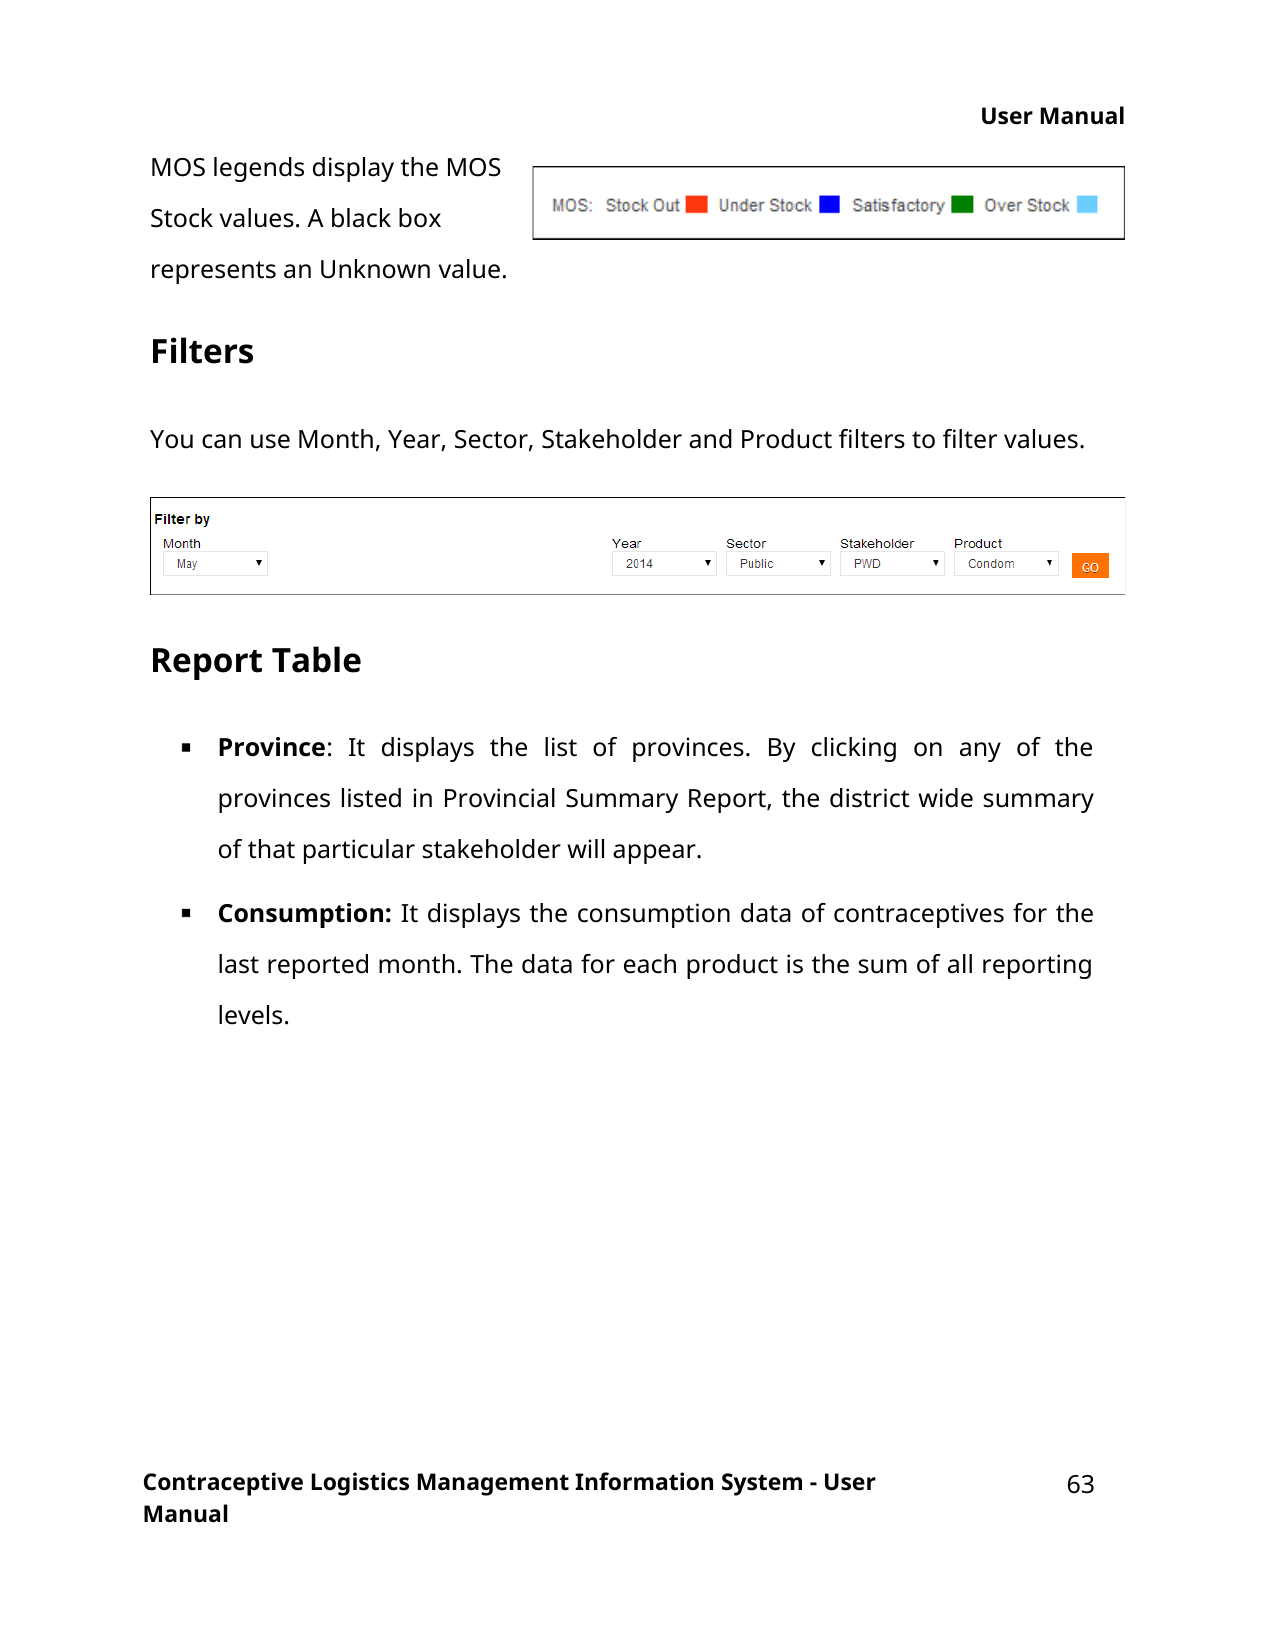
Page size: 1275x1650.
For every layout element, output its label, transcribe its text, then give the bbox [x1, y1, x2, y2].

picture [532, 166, 1125, 240]
text Filters [150, 328, 1125, 373]
text Report Table [150, 637, 1125, 682]
list Province: It displays the list of provinces. By clicking on any of the provinces listed in Provincial Summary Report, the district wide summary of that particular stakeholder will appear. [180, 730, 1095, 866]
list Consumption: It displays the consumption data of contraceptives for the last reported month. The data for each product is the sum of all reporting levels. [180, 895, 1095, 1031]
picture [150, 497, 1125, 595]
text You can use Month, Year, Sector, Stakeholder and Product filters to filter values. [150, 421, 1125, 455]
